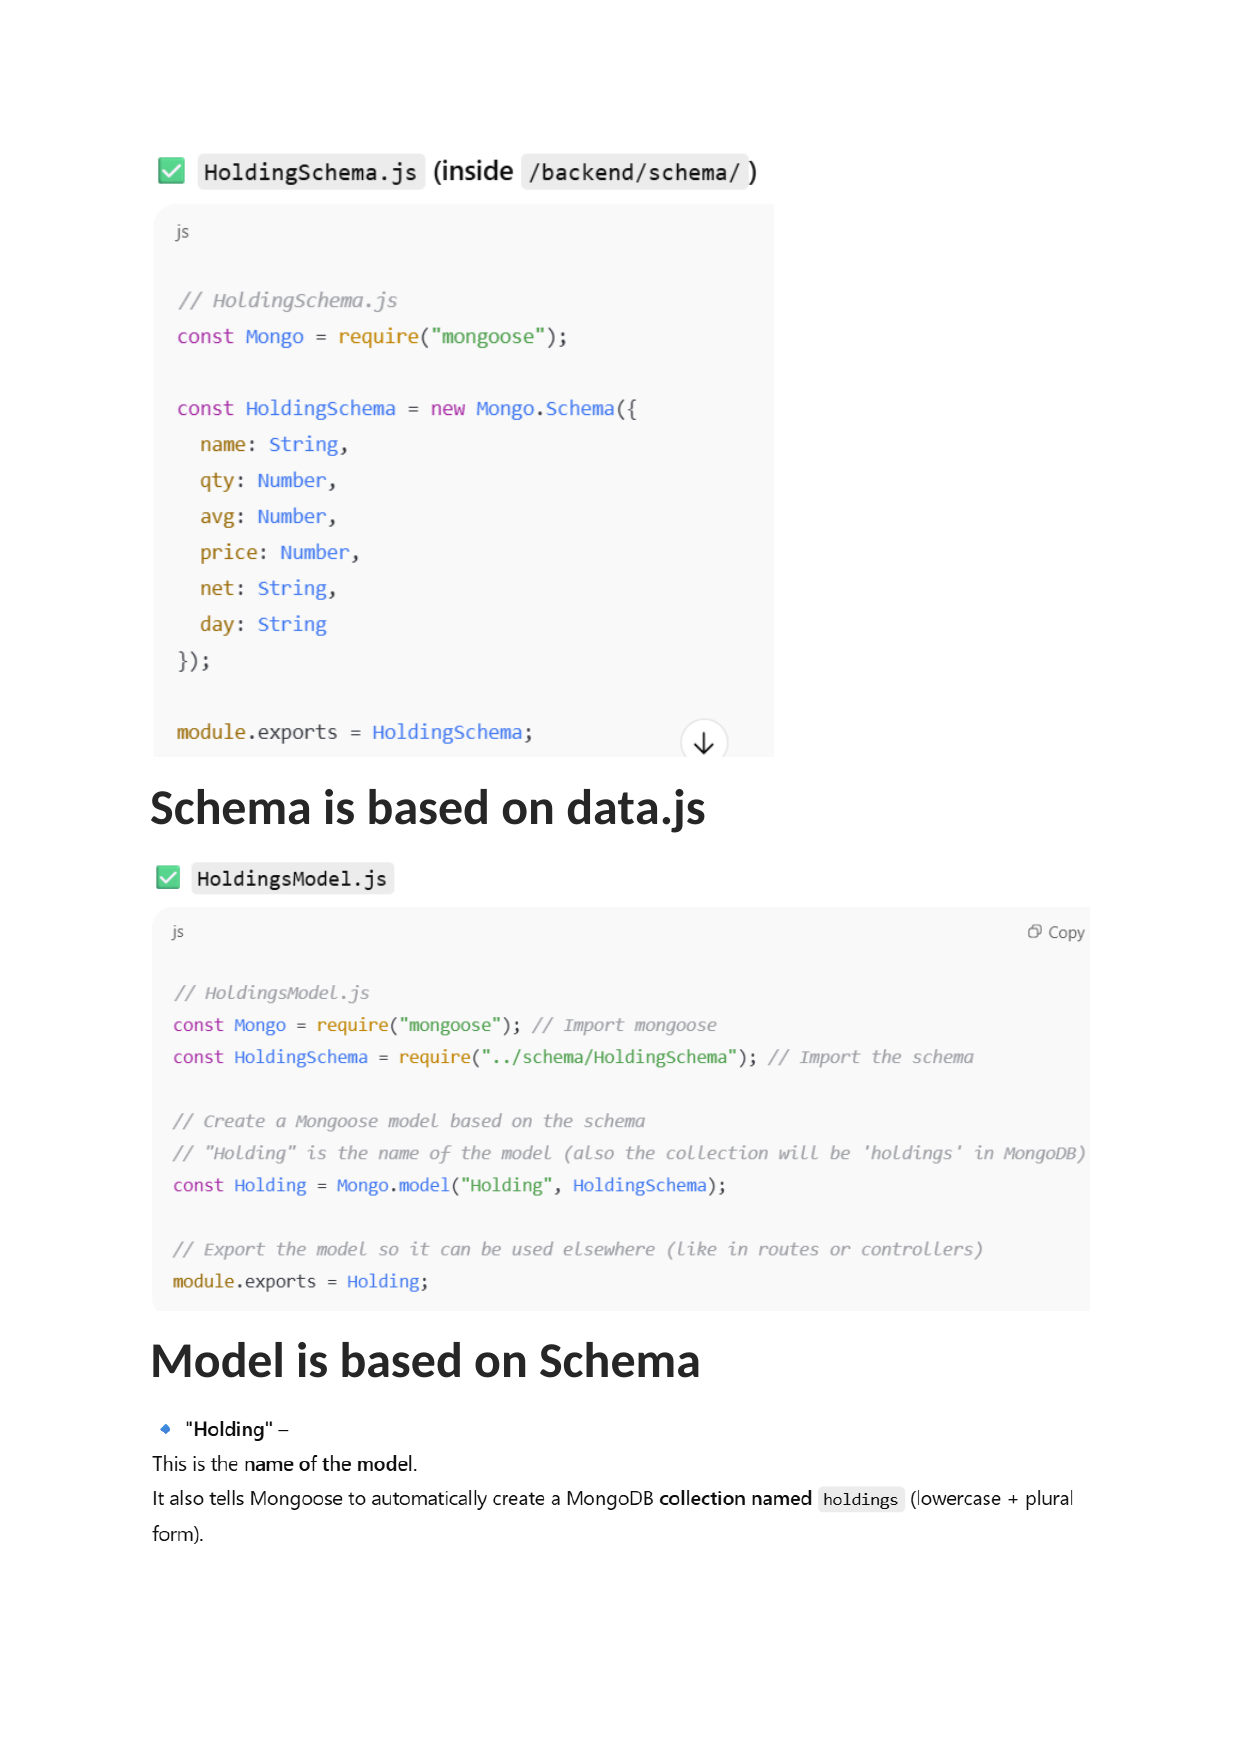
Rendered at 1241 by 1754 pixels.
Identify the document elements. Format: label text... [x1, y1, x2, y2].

text Model is based on Schema [150, 1329, 1090, 1390]
picture [150, 858, 1091, 1311]
text Schema is based on data.js [150, 776, 1090, 837]
picture [150, 150, 774, 757]
picture [150, 1411, 1091, 1553]
